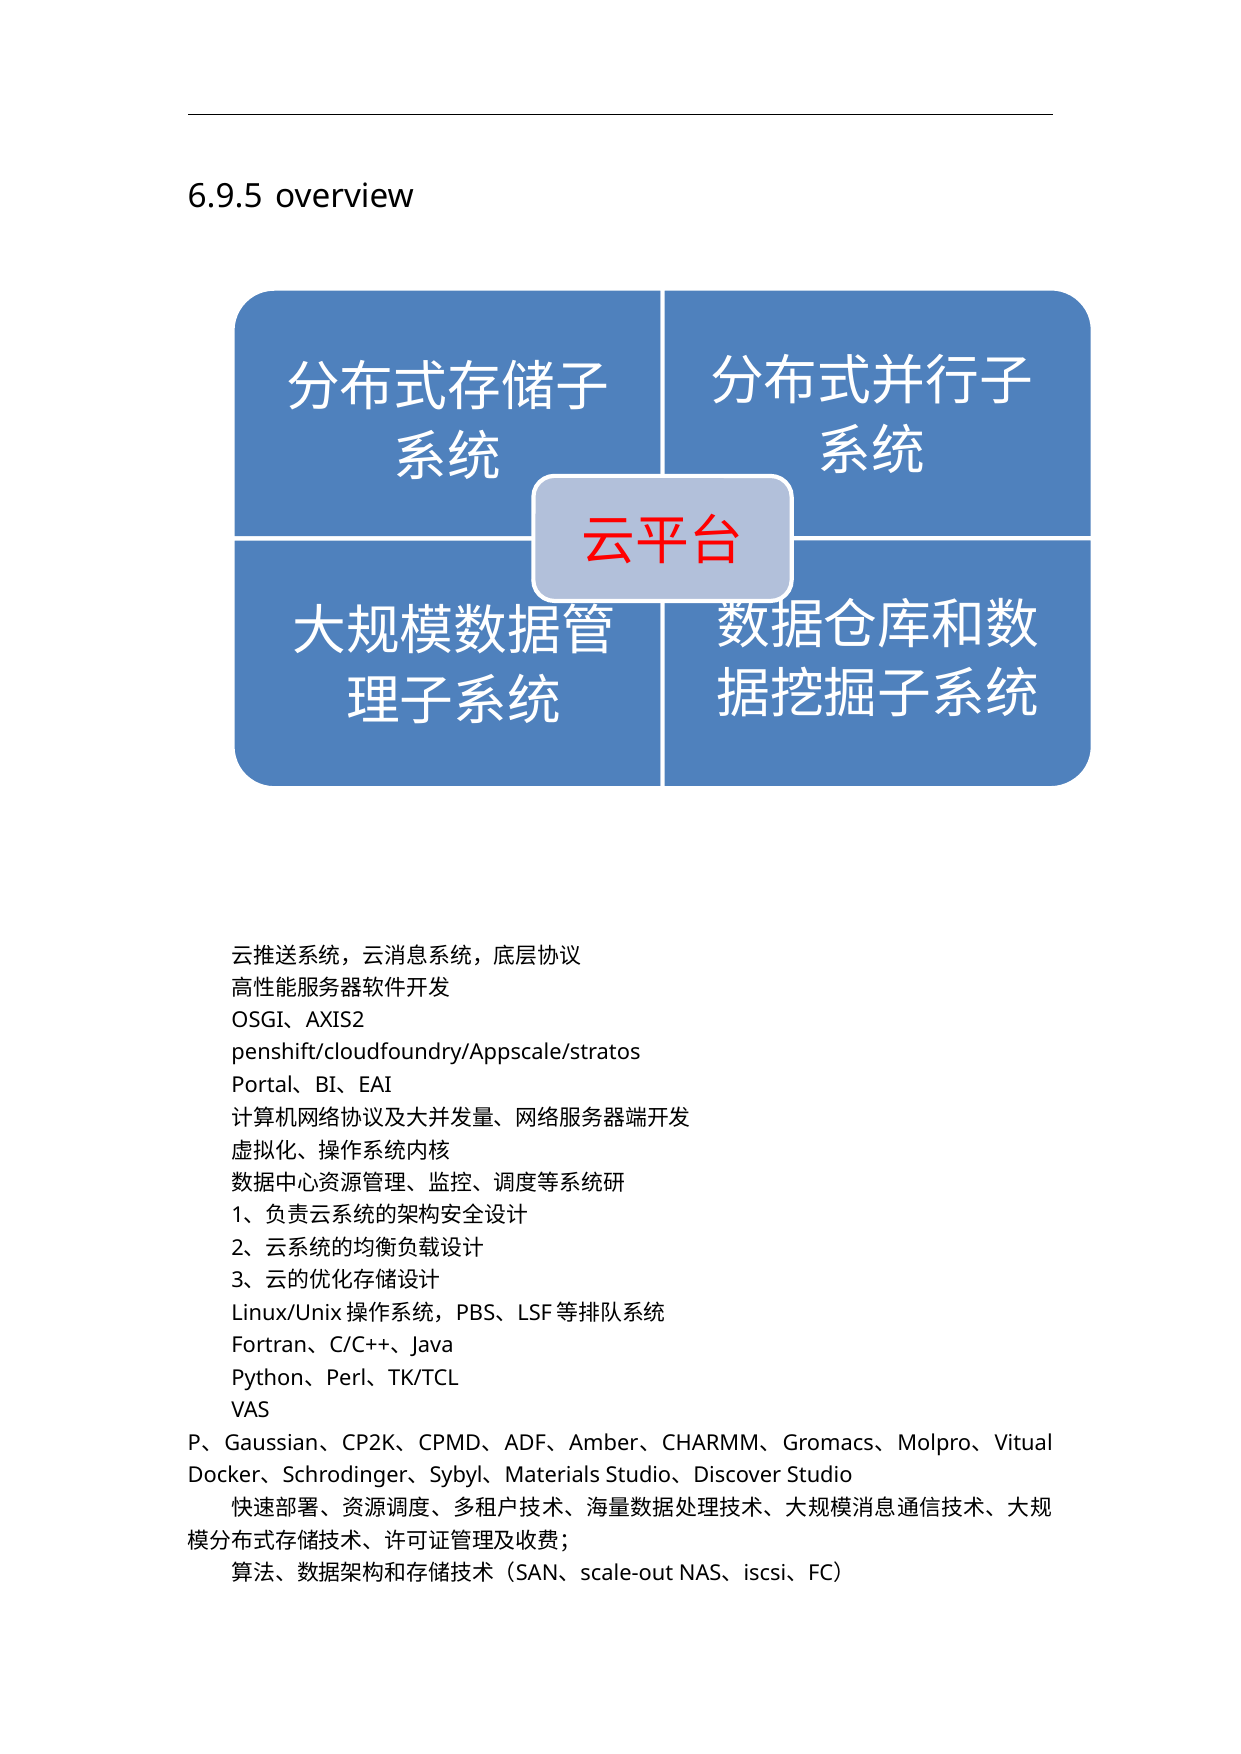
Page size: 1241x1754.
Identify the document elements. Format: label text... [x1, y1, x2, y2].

text OSGI、AXIS2 [187, 1002, 1053, 1035]
text 计算机网络协议及大并发量、网络服务器端开发 [187, 1100, 1053, 1132]
text Fortran、C/C++、Java [187, 1327, 1053, 1360]
text 虚拟化、操作系统内核 [187, 1132, 1053, 1165]
text 快速部署、资源调度、多租户技术、海量数据处理技术、大规模消息通信技术、大规模分布式存储技术、许可证管理及收费； [187, 1490, 1053, 1555]
text 高性能服务器软件开发 [187, 970, 1053, 1002]
text 3、云的优化存储设计 [187, 1262, 1053, 1295]
text Portal、BI、EAI [187, 1067, 1053, 1100]
text Python、Perl、TK/TCL [187, 1360, 1053, 1392]
text Linux/Unix操作系统，PBS、LSF等排队系统 [187, 1295, 1053, 1327]
text 云推送系统，云消息系统，底层协议 [187, 937, 1053, 970]
text VASP、Gaussian、CP2K、CPMD、ADF、Amber、CHARMM、Gromacs、Molpro、Vitual Docker、Schrodinger、Sybyl、Materials Studio、Discover Studio [187, 1392, 1053, 1490]
text 算法、数据架构和存储技术（SAN、scale-out NAS、iscsi、FC） [187, 1555, 1053, 1587]
text 数据中心资源管理、监控、调度等系统研 [187, 1165, 1053, 1197]
text 1、负责云系统的架构安全设计 [187, 1197, 1053, 1230]
subtitle overview [187, 162, 1053, 227]
text 2、云系统的均衡负载设计 [187, 1230, 1053, 1262]
text penshift/cloudfoundry/Appscale/stratos [187, 1035, 1053, 1067]
